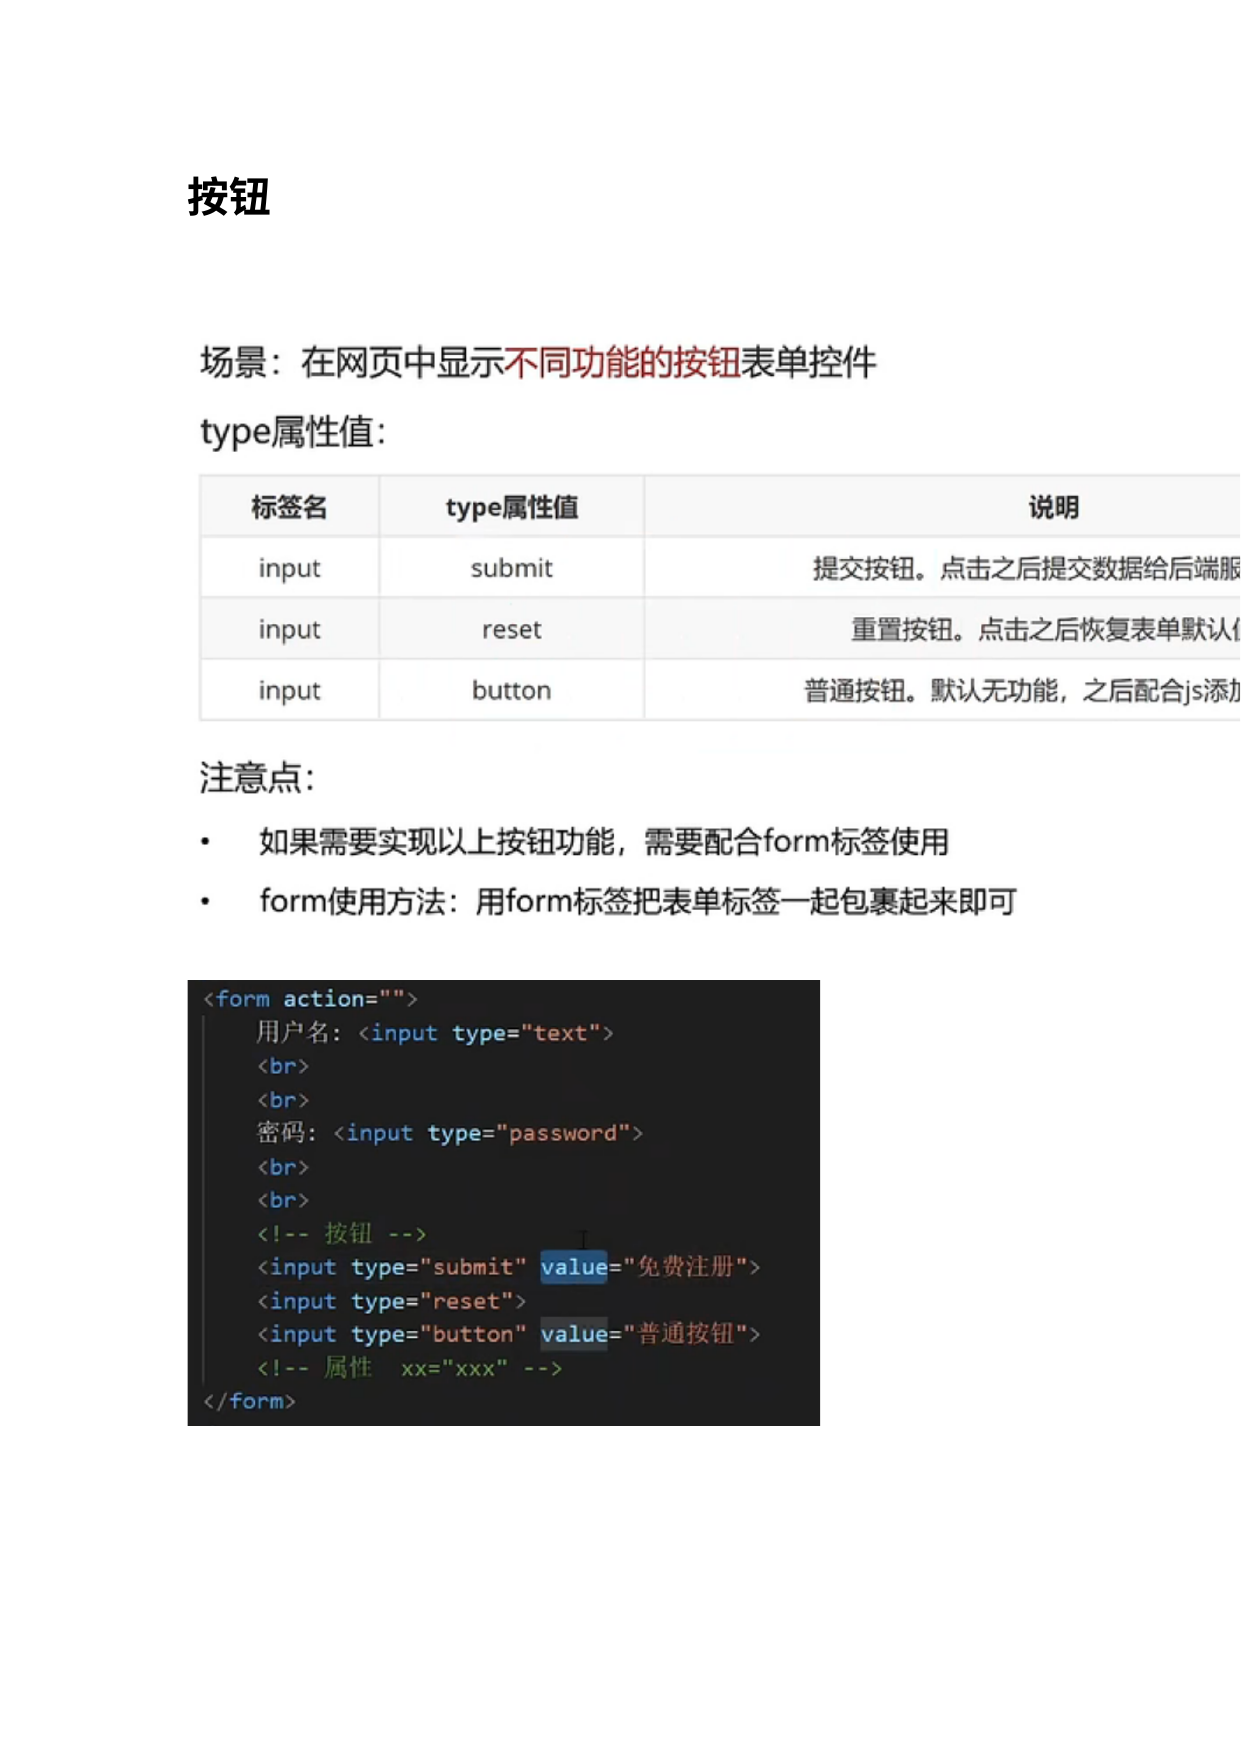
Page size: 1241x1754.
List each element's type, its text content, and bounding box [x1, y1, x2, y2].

picture [187, 980, 821, 1426]
picture [187, 297, 1241, 974]
subtitle 按钮 [187, 162, 1053, 227]
